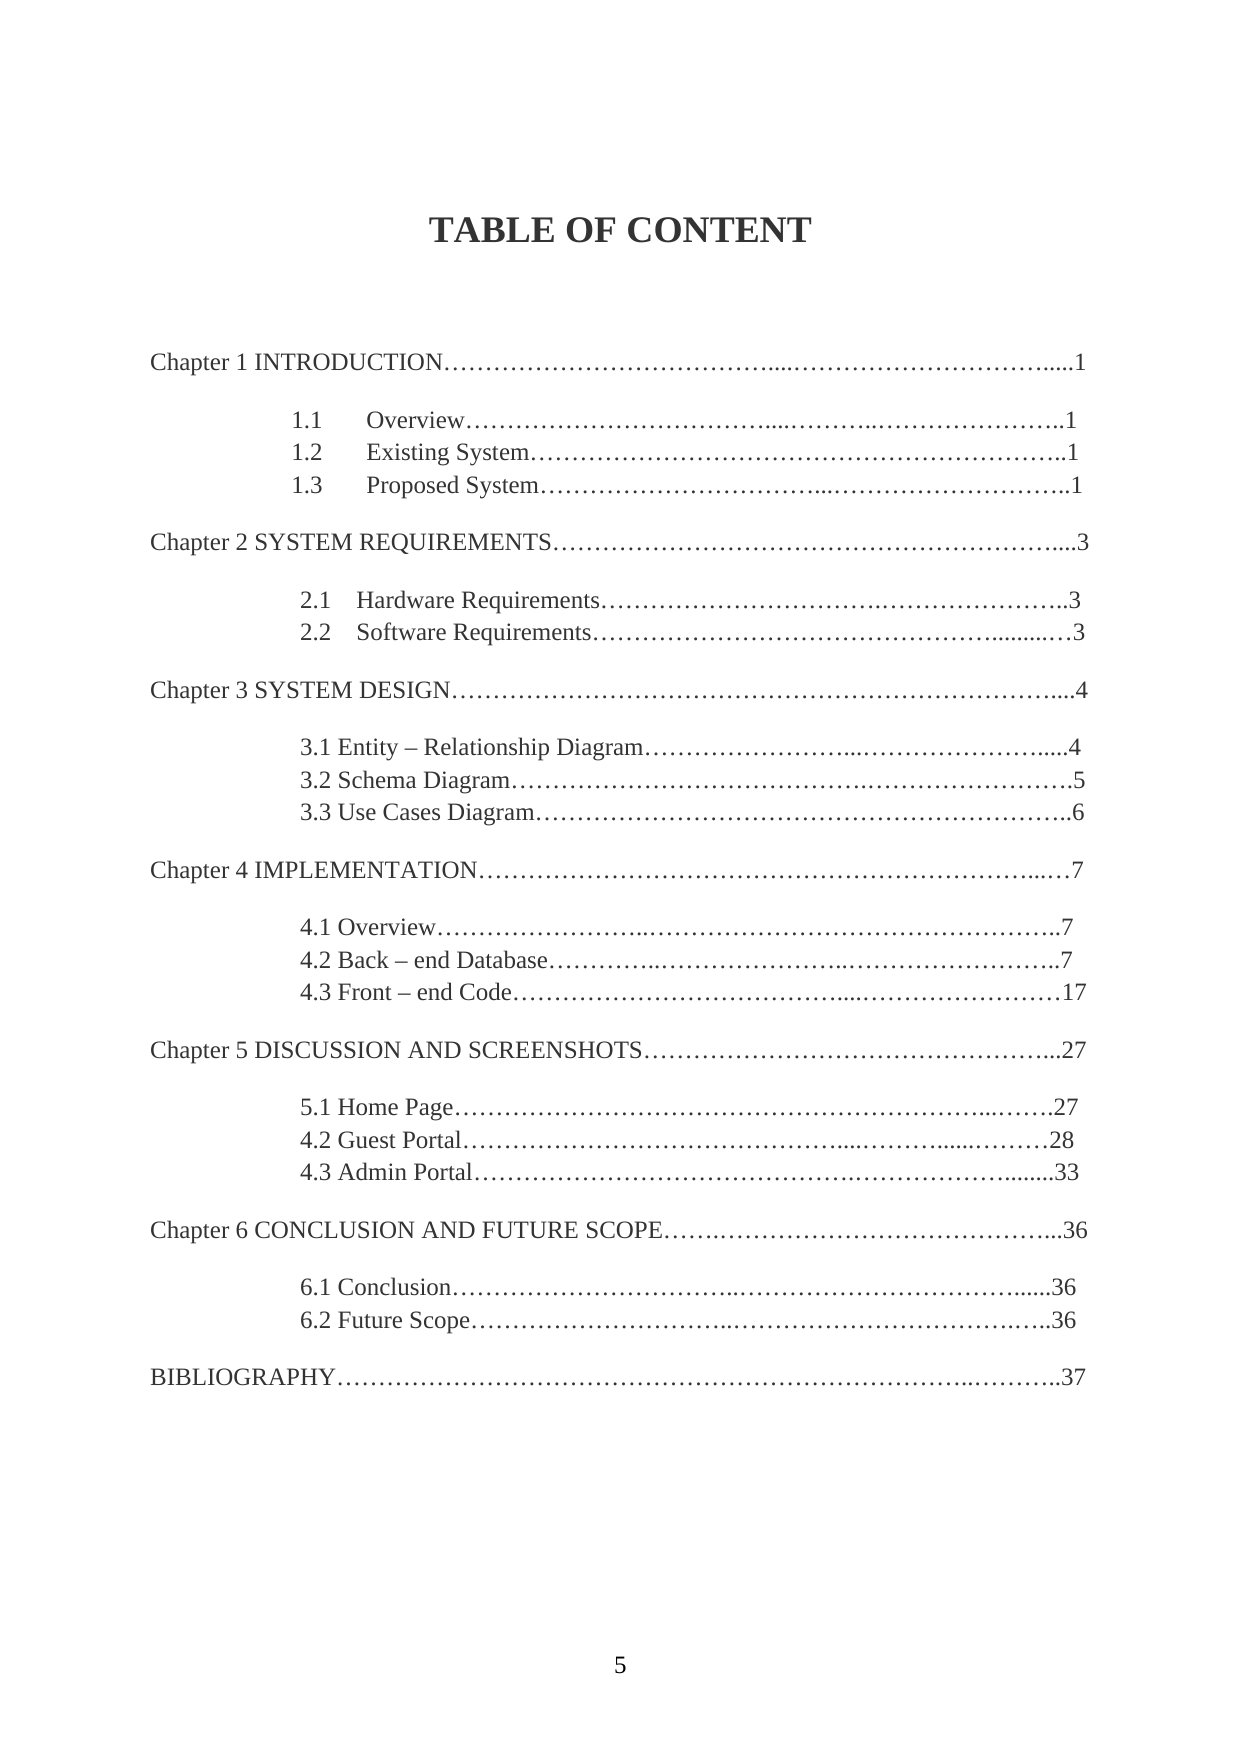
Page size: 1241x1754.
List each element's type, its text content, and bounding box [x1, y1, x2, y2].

list 4.2 Back – end Database…………..…………………..……………………..7 [300, 941, 1090, 974]
list 4.1 Overview……………………..…………………………………………..7 [300, 909, 1090, 941]
list 4.3 Admin Portal……………………………………….………………........33 [300, 1154, 1090, 1186]
text Chapter 4 IMPLEMENTATION…………………………………………………………...…7 [150, 851, 1090, 884]
list 3.1 Entity – Relationship Diagram……………………...………………….....4 [300, 729, 1090, 761]
list 3.2 Schema Diagram…………………………………….…………………….5 [300, 761, 1090, 794]
text Chapter 2 SYSTEM REQUIREMENTS……………………………………………………....3 [150, 524, 1090, 556]
list 4.3 Front – end Code…………………………………....……………………17 [300, 974, 1090, 1006]
list 6.2 Future Scope…………………………..…………………………….…..36 [300, 1301, 1090, 1334]
list 6.1 Conclusion……………………………..……………………………......36 [300, 1269, 1090, 1301]
list 4.2 Guest Portal………………………………………....………......………28 [300, 1121, 1090, 1154]
text Chapter 1 INTRODUCTION…………………………………....………………………….....1 [150, 344, 1090, 376]
list 2.1 Hardware Requirements…………………………….…………………..3 [300, 581, 1090, 614]
list Proposed System……………………………...………………………..1 [291, 466, 1090, 499]
text TABLE OF CONTENT [150, 207, 1090, 251]
text BIBLIOGRAPHY…………………………………………………………………..………..37 [150, 1359, 1090, 1391]
list 2.2 Software Requirements………………………………………….........…3 [300, 614, 1090, 646]
list 3.3 Use Cases Diagram………………………………………………………..6 [300, 794, 1090, 826]
list Overview………………………………....………..…………………..1 [291, 401, 1090, 434]
text Chapter 5 DISCUSSION AND SCREENSHOTS…………………………………………...27 [150, 1031, 1090, 1064]
text Chapter 3 SYSTEM DESIGN………………………………………………………………....4 [150, 671, 1090, 704]
list Existing System………………………………………………………..1 [291, 434, 1090, 466]
list 5.1 Home Page………………………………………………………...…….27 [300, 1089, 1090, 1121]
text Chapter 6 CONCLUSION AND FUTURE SCOPE…….…………………………………...36 [150, 1211, 1090, 1244]
